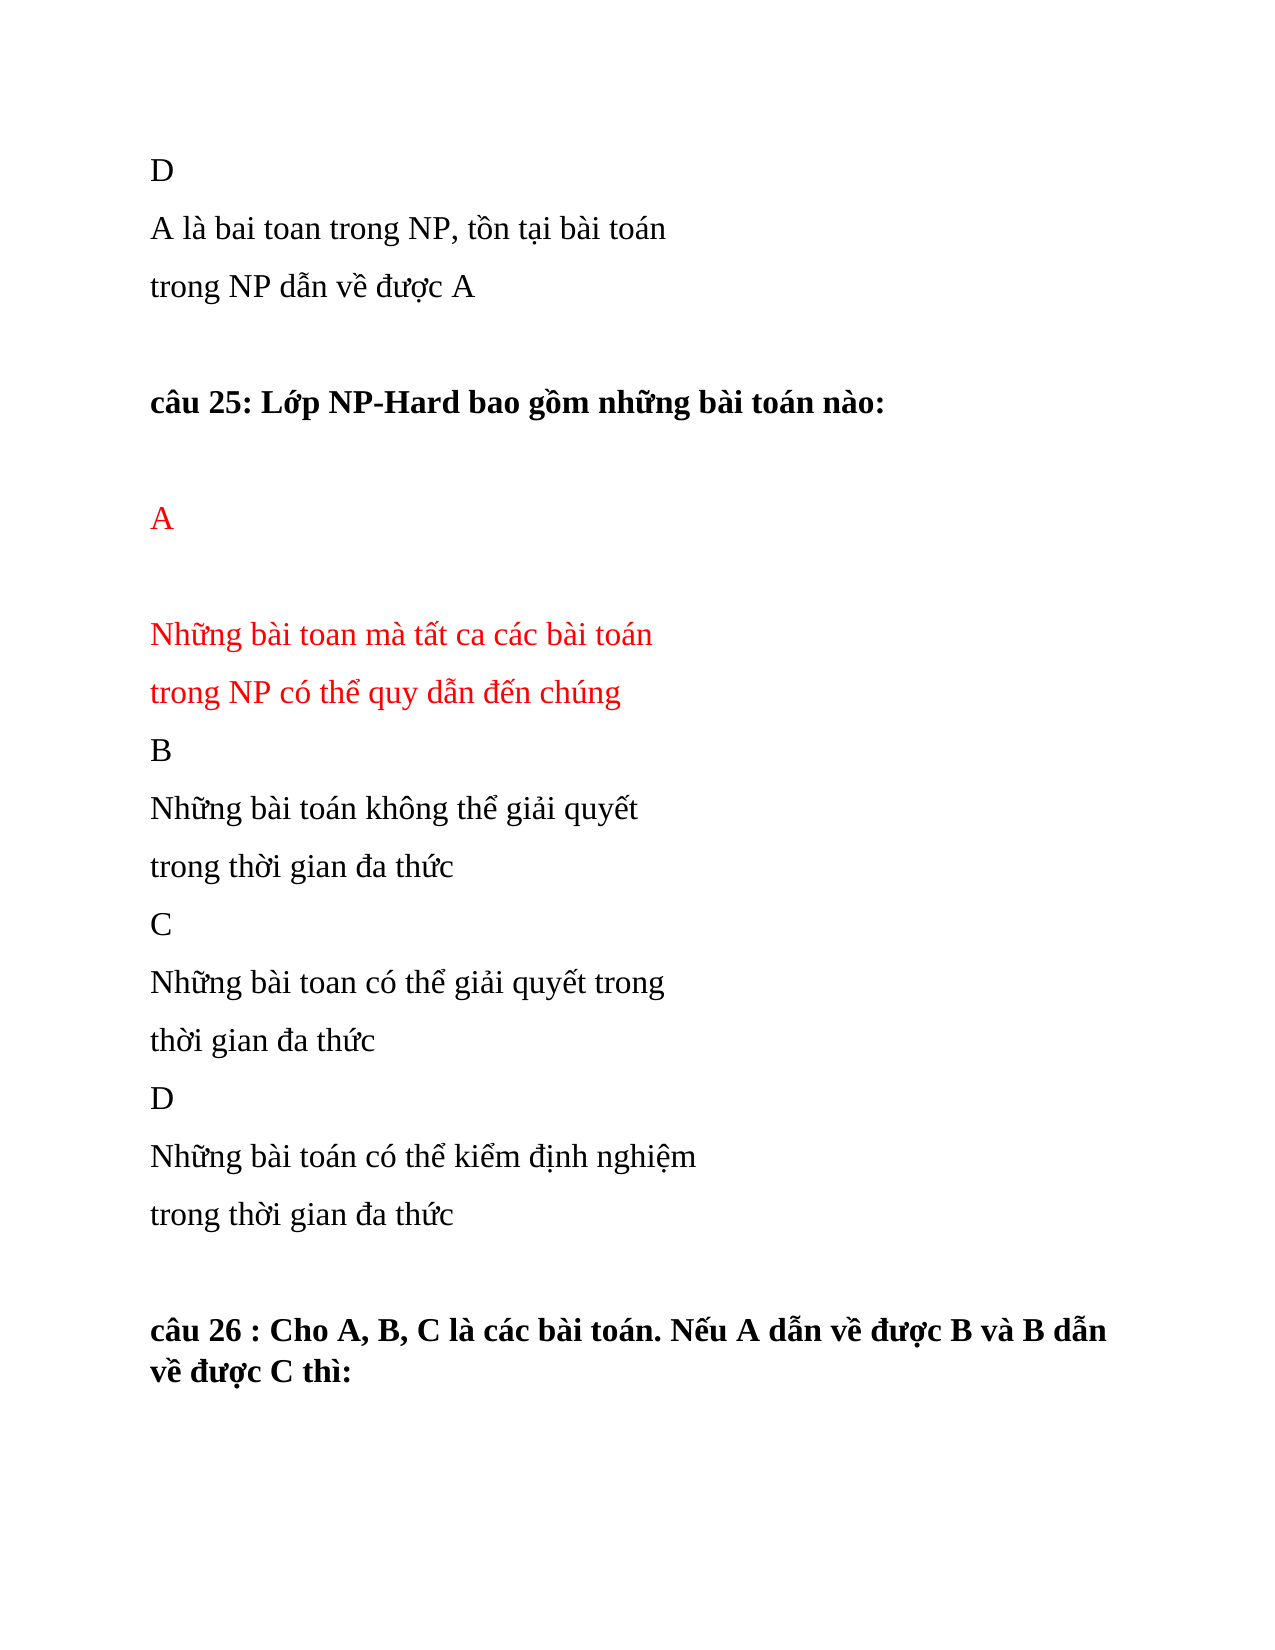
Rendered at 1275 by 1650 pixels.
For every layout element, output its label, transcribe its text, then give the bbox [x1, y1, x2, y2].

text câu 26 : Cho A, B, C là các bài toán. Nếu A dẫn về được B và B dẫn về được C thì: [150, 1310, 1125, 1390]
text B [150, 730, 1125, 768]
text C [150, 904, 1125, 943]
text thời gian đa thức [150, 1020, 1125, 1059]
text trong NP dẫn về được A [150, 266, 1125, 304]
text D [150, 150, 1125, 188]
text A [150, 498, 1125, 536]
text A là bai toan trong NP, tồn tại bài toán [150, 208, 1125, 246]
text trong thời gian đa thức [150, 1194, 1125, 1233]
text Những bài toan mà tất ca các bài toán [150, 614, 1125, 652]
text trong thời gian đa thức [150, 846, 1125, 884]
text Những bài toán có thể kiểm định nghiệm [150, 1136, 1125, 1175]
text D [150, 1078, 1125, 1117]
text Những bài toán không thể giải quyết [150, 788, 1125, 827]
text Những bài toan có thể giải quyết trong [150, 962, 1125, 1001]
text câu 25: Lớp NP-Hard bao gồm những bài toán nào: [150, 382, 1125, 420]
text trong NP có thể quy dẫn đến chúng [150, 672, 1125, 711]
